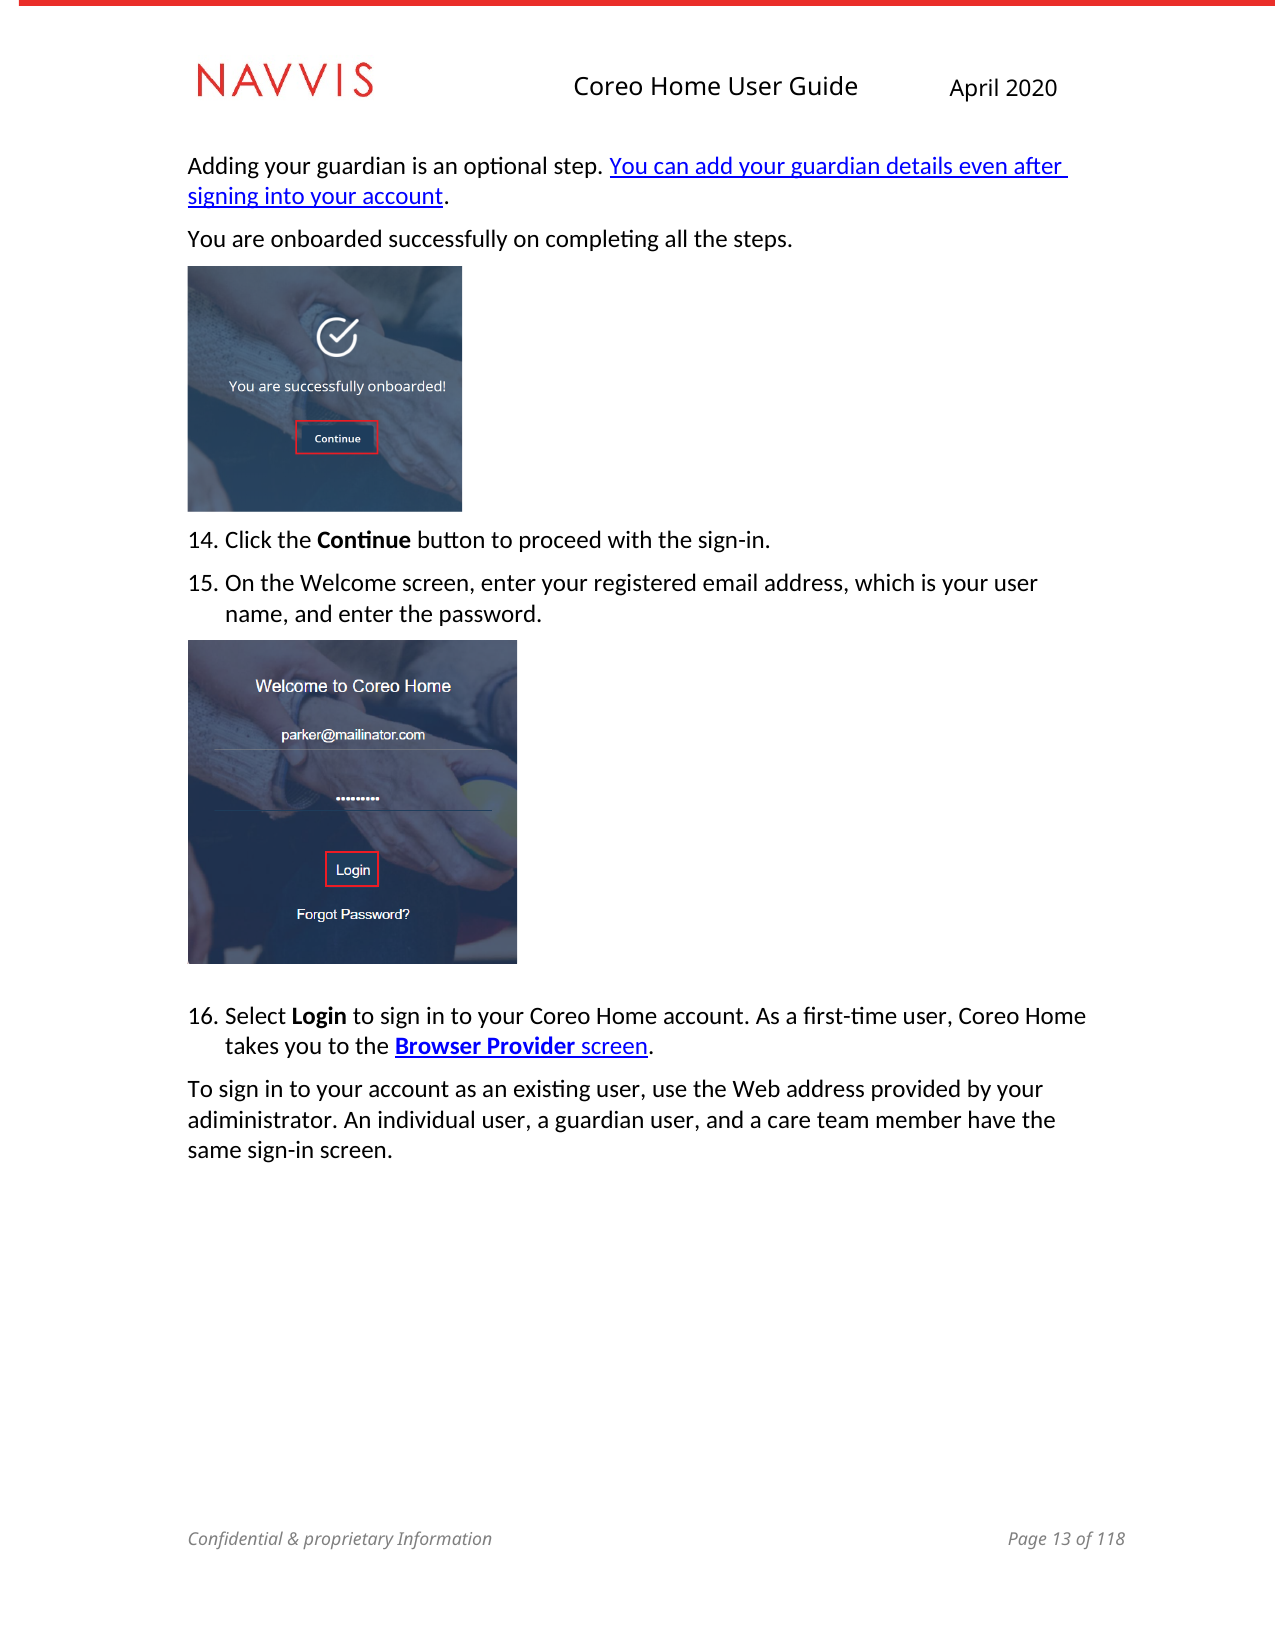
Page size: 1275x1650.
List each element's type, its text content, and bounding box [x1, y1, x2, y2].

picture [187, 266, 463, 512]
picture [187, 640, 518, 964]
list On the Welcome screen, enter your registered email address, which is your user name, and enter the password. [187, 567, 1087, 628]
text To sign in to your account as an existing user, use the Web address provided by your adiministrator. An individual user, a guardian user, and a care team member have the same sign-in screen. [187, 1073, 1087, 1165]
list Click the Continue button to proceed with the sign-in. [187, 524, 1087, 555]
list Select Login to sign in to your Coreo Home account. As a first-time user, Coreo Home takes you to the Browser Provider screen. [187, 1000, 1087, 1061]
text Adding your guardian is an optional step. You can add your guardian details even after signing into your account. [187, 150, 1087, 211]
text You are onboarded successfully on completing all the steps. [187, 223, 1087, 254]
picture [187, 55, 383, 104]
